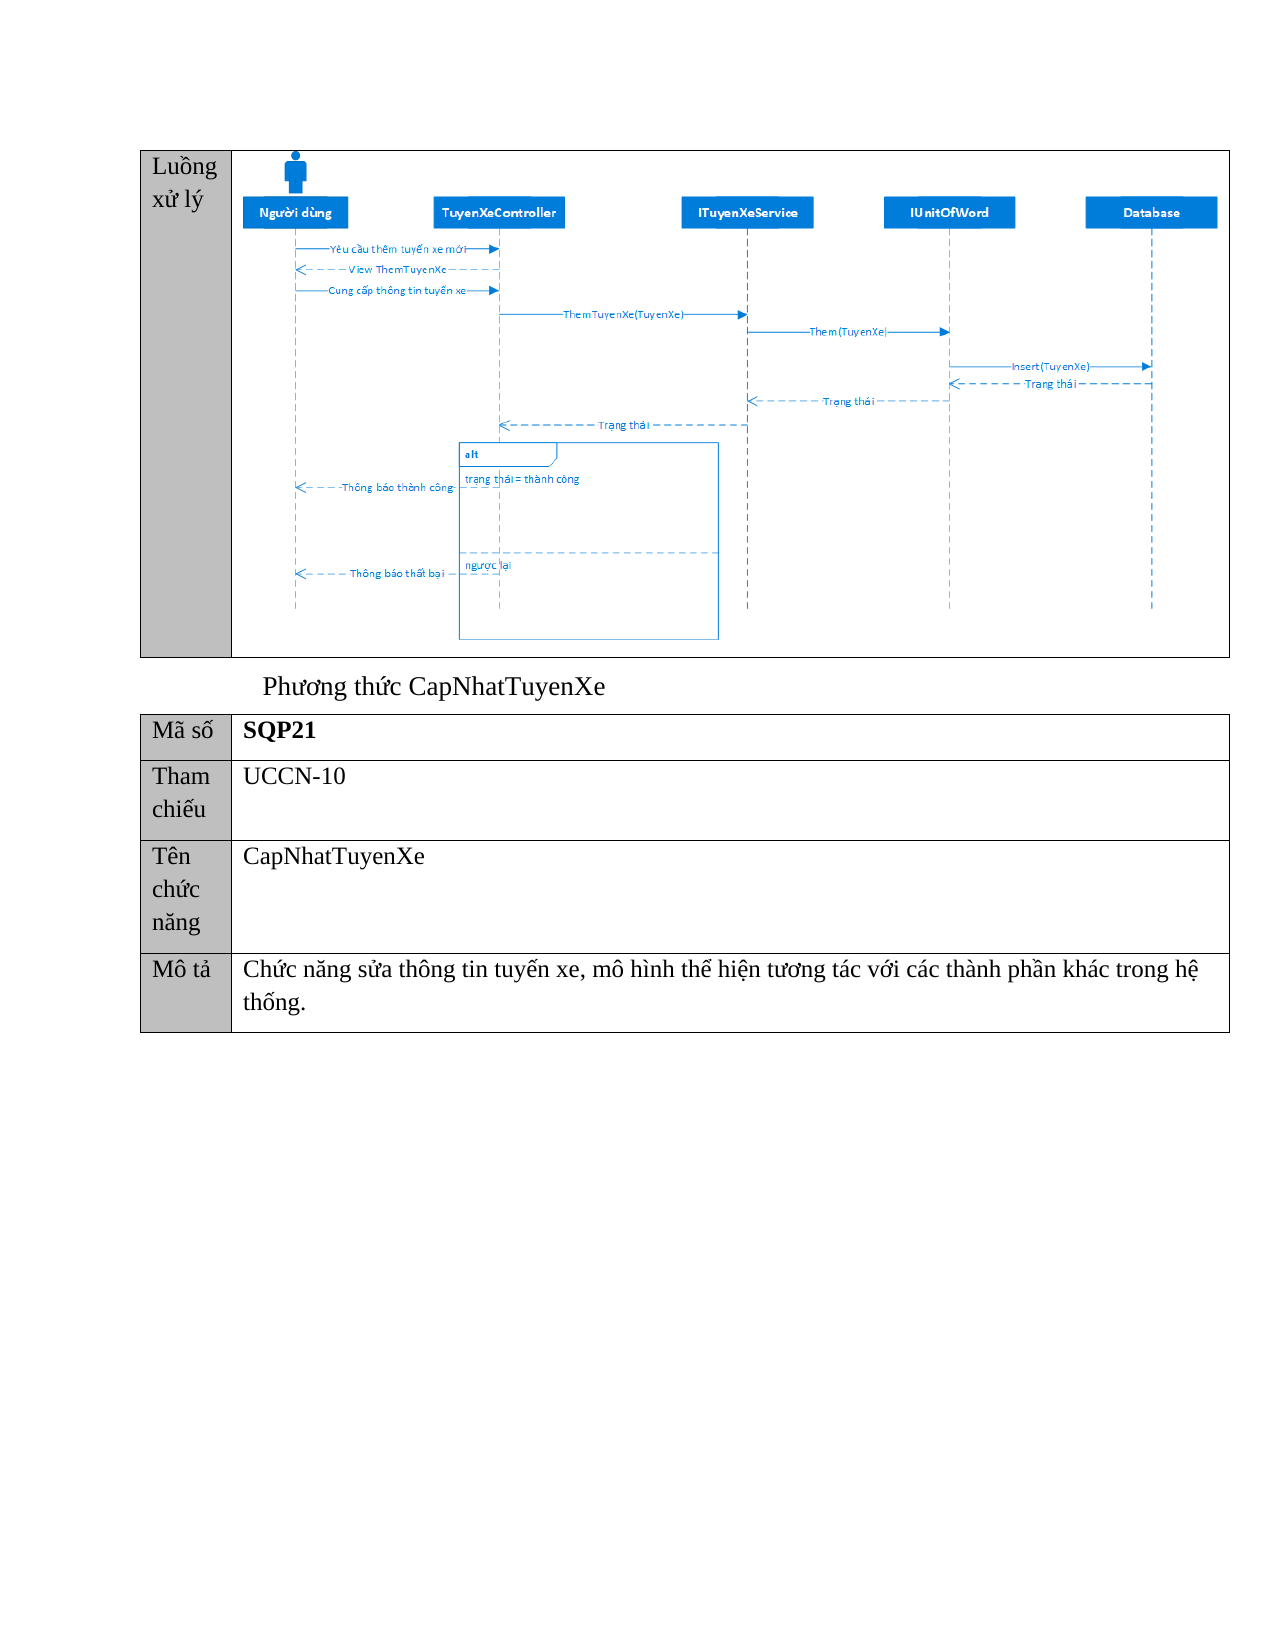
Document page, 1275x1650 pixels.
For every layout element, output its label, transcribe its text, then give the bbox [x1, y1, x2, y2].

table_cell CapNhatTuyenXe [232, 841, 1229, 953]
table_cell [232, 151, 1229, 657]
picture [242, 151, 1218, 640]
list Phương thức CapNhatTuyenXe [262, 670, 1125, 701]
table_cell Mô tả [141, 954, 231, 1032]
table_cell Chức năng sửa thông tin tuyến xe, mô hình thể hiện tương tác với các thành phần khác trong hệ thống. [232, 954, 1229, 1032]
table_cell Tham chiếu [141, 761, 231, 840]
table_cell Tên chức năng [141, 841, 231, 953]
table_header SQP21 [232, 715, 1229, 760]
table_cell UCCN-10 [232, 761, 1229, 840]
table_cell Luồng xử lý [141, 151, 231, 657]
table_header Mã số [141, 715, 231, 760]
